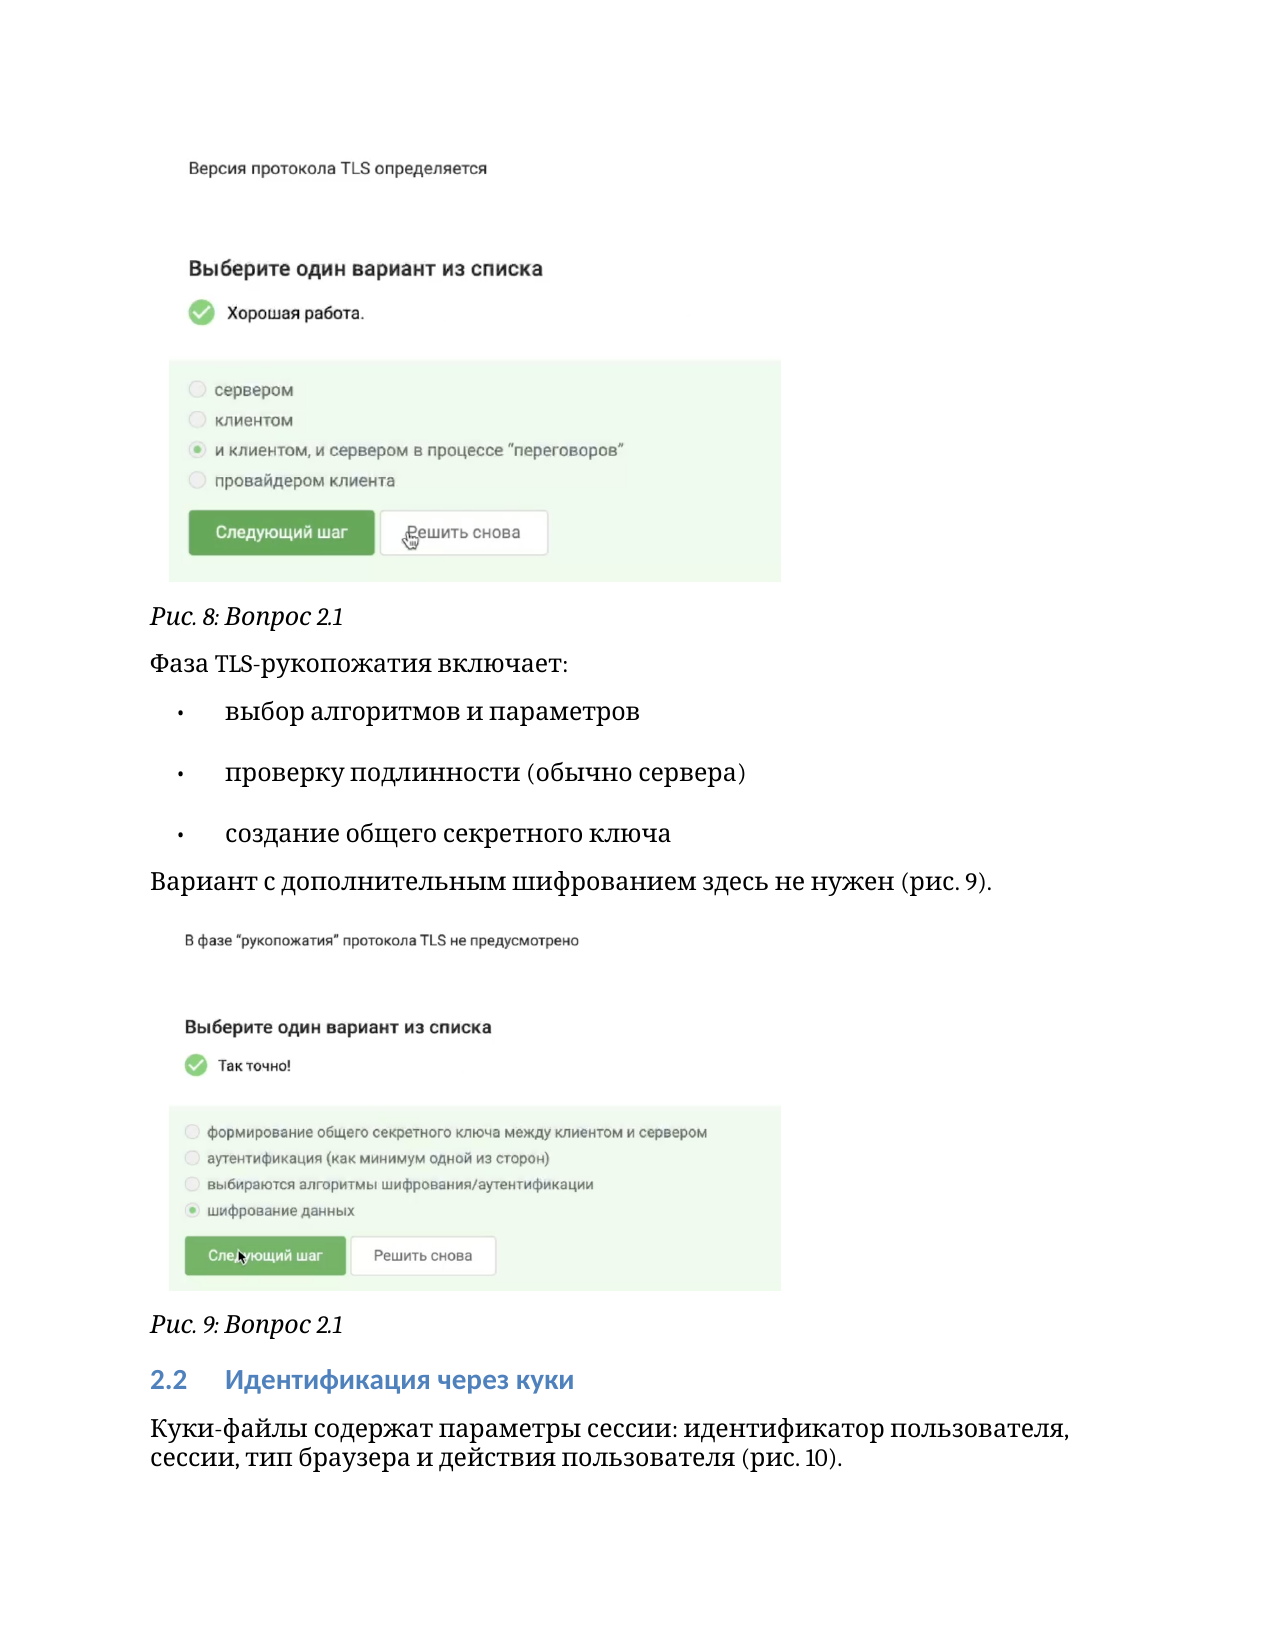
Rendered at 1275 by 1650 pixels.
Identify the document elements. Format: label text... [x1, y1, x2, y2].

subtitle 2.2 Идентификация через куки [150, 1361, 1125, 1397]
list проверку подлинности (обычно сервера) [175, 759, 1125, 817]
text Рис. 8: Вопрос 2.1 [150, 603, 1125, 632]
list выбор алгоритмов и параметров [175, 698, 1125, 755]
text Вариант с дополнительным шифрованием здесь не нужен (рис. 9). [150, 868, 1125, 897]
text Фаза TLS-рукопожатия включает: [150, 650, 1125, 679]
list создание общего секретного ключа [175, 820, 1125, 849]
text Куки-файлы содержат параметры сессии: идентификатор пользователя, сессии, тип браузера и действия пользователя (рис. 10). [150, 1415, 1125, 1473]
picture [168, 150, 782, 582]
text Рис. 9: Вопрос 2.1 [150, 1311, 1125, 1340]
picture [168, 915, 782, 1291]
